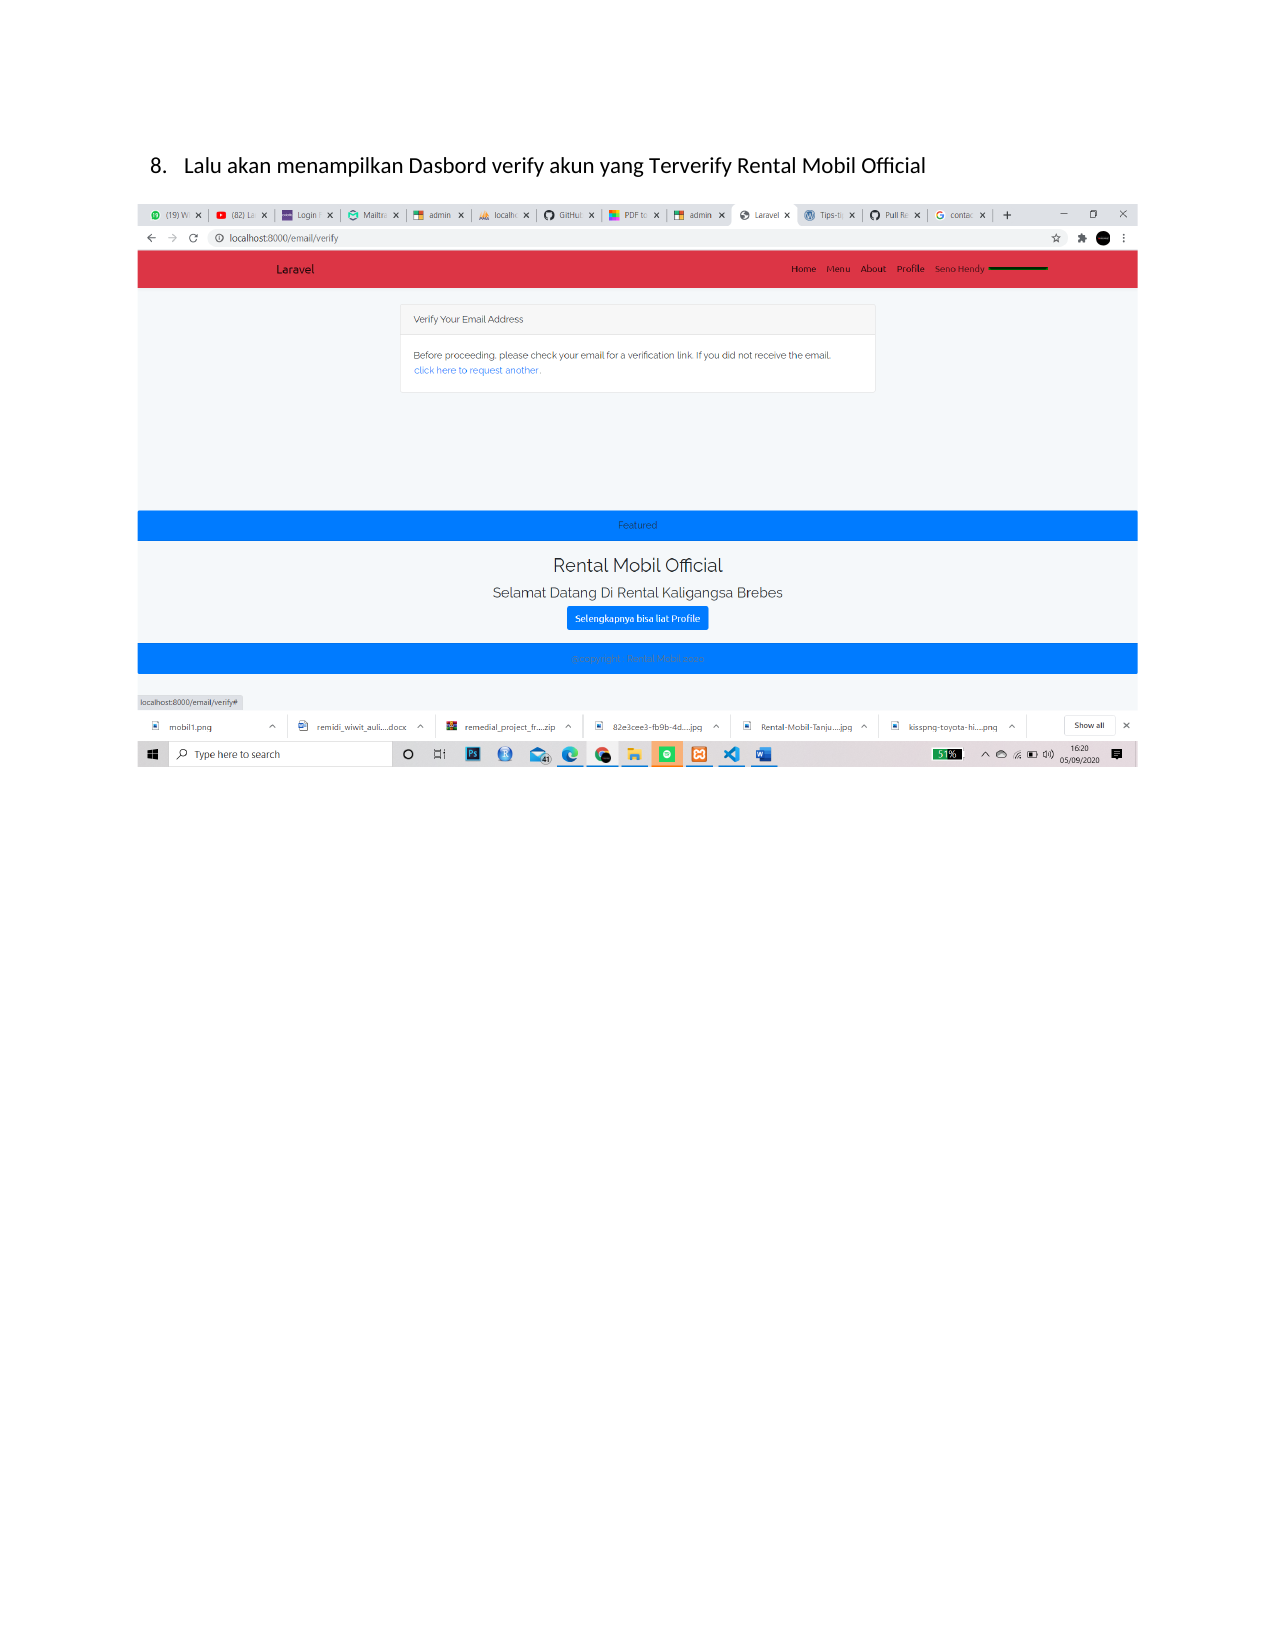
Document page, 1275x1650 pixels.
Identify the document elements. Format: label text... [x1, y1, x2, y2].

list Lalu akan menampilkan Dasbord verify akun yang Terverify Rental Mobil Official [150, 151, 1137, 179]
picture [137, 204, 1138, 767]
